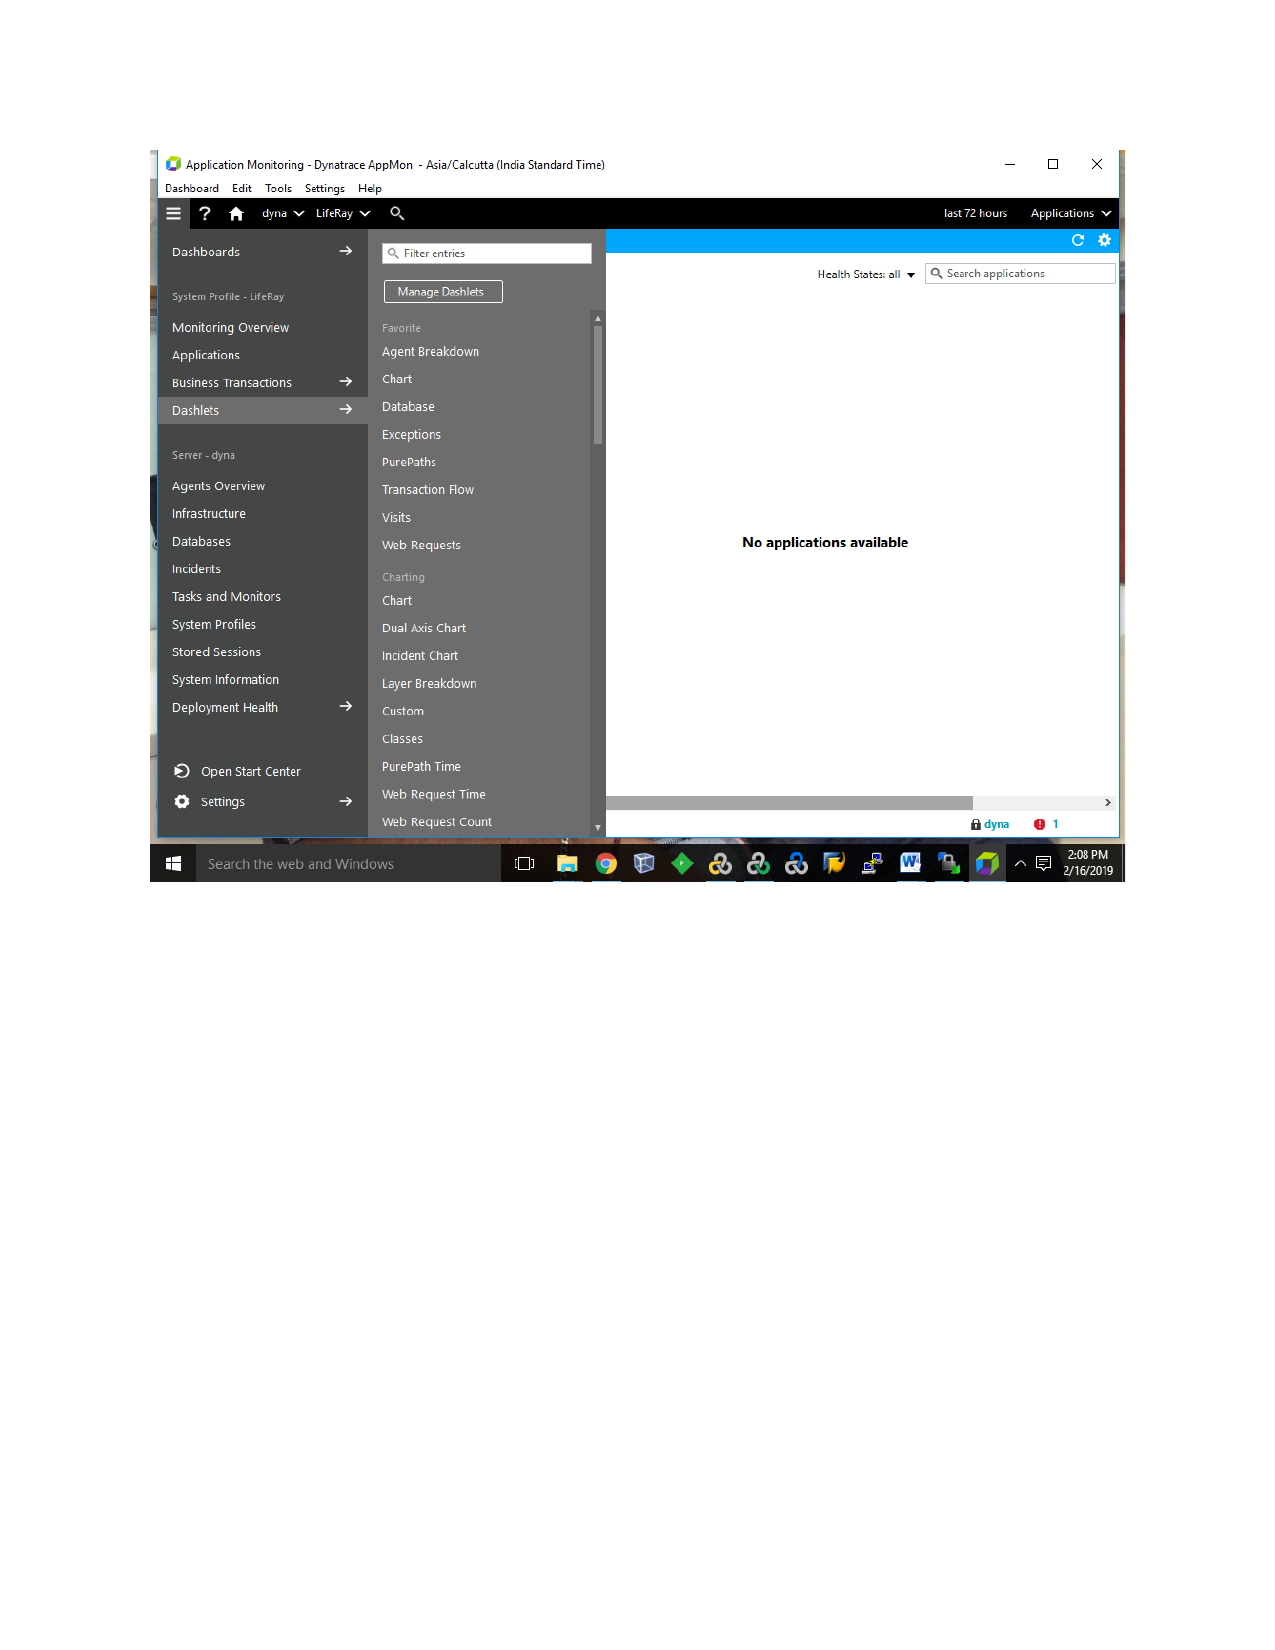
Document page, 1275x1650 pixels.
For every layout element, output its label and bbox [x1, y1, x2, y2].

picture [150, 150, 1125, 882]
